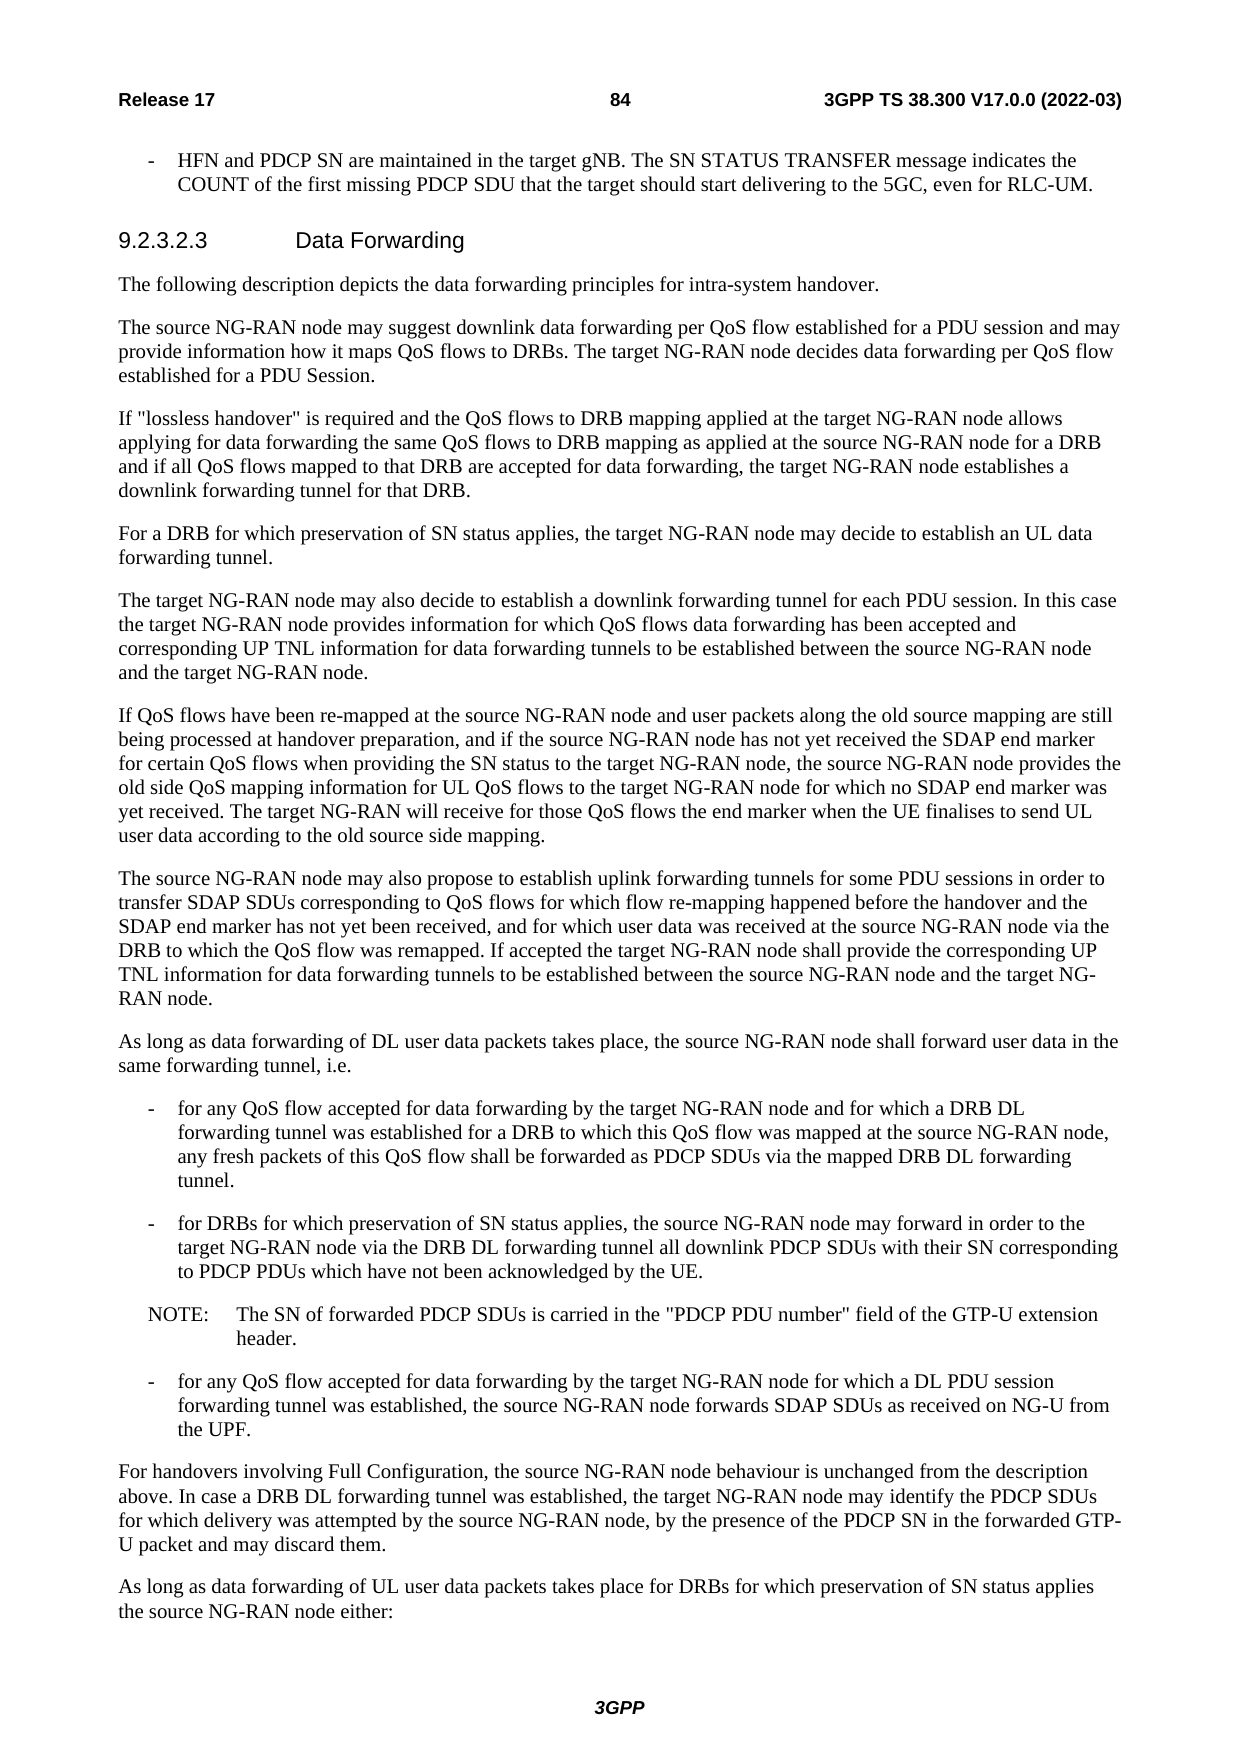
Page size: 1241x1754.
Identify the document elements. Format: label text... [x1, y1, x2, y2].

text For a DRB for which preservation of SN status applies, the target NG-RAN node may decide to establish an UL data forwarding tunnel. [118, 521, 1122, 569]
text As long as data forwarding of DL user data packets takes place, the source NG-RAN node shall forward user data in the same forwarding tunnel, i.e. [118, 1029, 1122, 1077]
text As long as data forwarding of UL user data packets takes place for DRBs for which preservation of SN status applies the source NG-RAN node either: [118, 1574, 1122, 1623]
text - HFN and PDCP SN are maintained in the target gNB. The SN STATUS TRANSFER message indicates the COUNT of the first missing PDCP SDU that the target should start delivering to the 5GC, even for RLC-UM. [148, 147, 1122, 196]
text The following description depicts the data forwarding principles for intra-system handover. [118, 272, 1122, 296]
text The source NG-RAN node may also propose to establish uplink forwarding tunnels for some PDU sessions in order to transfer SDAP SDUs corresponding to QoS flows for which flow re-mapping happened before the handover and the SDAP end marker has not yet been received, and for which user data was received at the source NG-RAN node via the DRB to which the QoS flow was remapped. If accepted the target NG-RAN node shall provide the corresponding UP TNL information for data forwarding tunnels to be established between the source NG-RAN node and the target NG-RAN node. [118, 866, 1122, 1010]
text The target NG-RAN node may also decide to establish a downlink forwarding tunnel for each PDU session. In this case the target NG-RAN node provides information for which QoS flows data forwarding has been accepted and corresponding UP TNL information for data forwarding tunnels to be established between the source NG-RAN node and the target NG-RAN node. [118, 588, 1122, 684]
text - for DRBs for which preservation of SN status applies, the source NG-RAN node may forward in order to the target NG-RAN node via the DRB DL forwarding tunnel all downlink PDCP SDUs with their SN corresponding to PDCP PDUs which have not been acknowledged by the UE. [148, 1211, 1122, 1283]
text If "lossless handover" is required and the QoS flows to DRB mapping applied at the target NG-RAN node allows applying for data forwarding the same QoS flows to DRB mapping as applied at the source NG-RAN node for a DRB and if all QoS flows mapped to that DRB are accepted for data forwarding, the target NG-RAN node establishes a downlink forwarding tunnel for that DRB. [118, 406, 1122, 502]
text - for any QoS flow accepted for data forwarding by the target NG-RAN node for which a DL PDU session forwarding tunnel was established, the source NG-RAN node forwards SDAP SDUs as received on NG-U from the UPF. [148, 1368, 1122, 1441]
text NOTE: The SN of forwarded PDCP SDUs is carried in the "PDCP PDU number" field of the GTP-U extension header. [148, 1302, 1122, 1350]
text If QoS flows have been re-mapped at the source NG-RAN node and user packets along the old source mapping are still being processed at handover preparation, and if the source NG-RAN node has not yet received the SDAP end marker for certain QoS flows when providing the SN status to the target NG-RAN node, the source NG-RAN node provides the old side QoS mapping information for UL QoS flows to the target NG-RAN node for which no SDAP end marker was yet received. The target NG-RAN will receive for those QoS flows the end marker when the UE finalises to send UL user data according to the old source side mapping. [118, 703, 1122, 847]
subtitle 9.2.3.2.3 Data Forwarding [118, 227, 1122, 253]
text For handovers involving Full Configuration, the source NG-RAN node behaviour is unchanged from the description above. In case a DRB DL forwarding tunnel was established, the target NG-RAN node may identify the PDCP SDUs for which delivery was attempted by the source NG-RAN node, by the presence of the PDCP SN in the forwarded GTP-U packet and may discard them. [118, 1459, 1122, 1556]
text - for any QoS flow accepted for data forwarding by the target NG-RAN node and for which a DRB DL forwarding tunnel was established for a DRB to which this QoS flow was mapped at the source NG-RAN node, any fresh packets of this QoS flow shall be forwarded as PDCP SDUs via the mapped DRB DL forwarding tunnel. [148, 1096, 1122, 1192]
text The source NG-RAN node may suggest downlink data forwarding per QoS flow established for a PDU session and may provide information how it maps QoS flows to DRBs. The target NG-RAN node decides data forwarding per QoS flow established for a PDU Session. [118, 315, 1122, 387]
